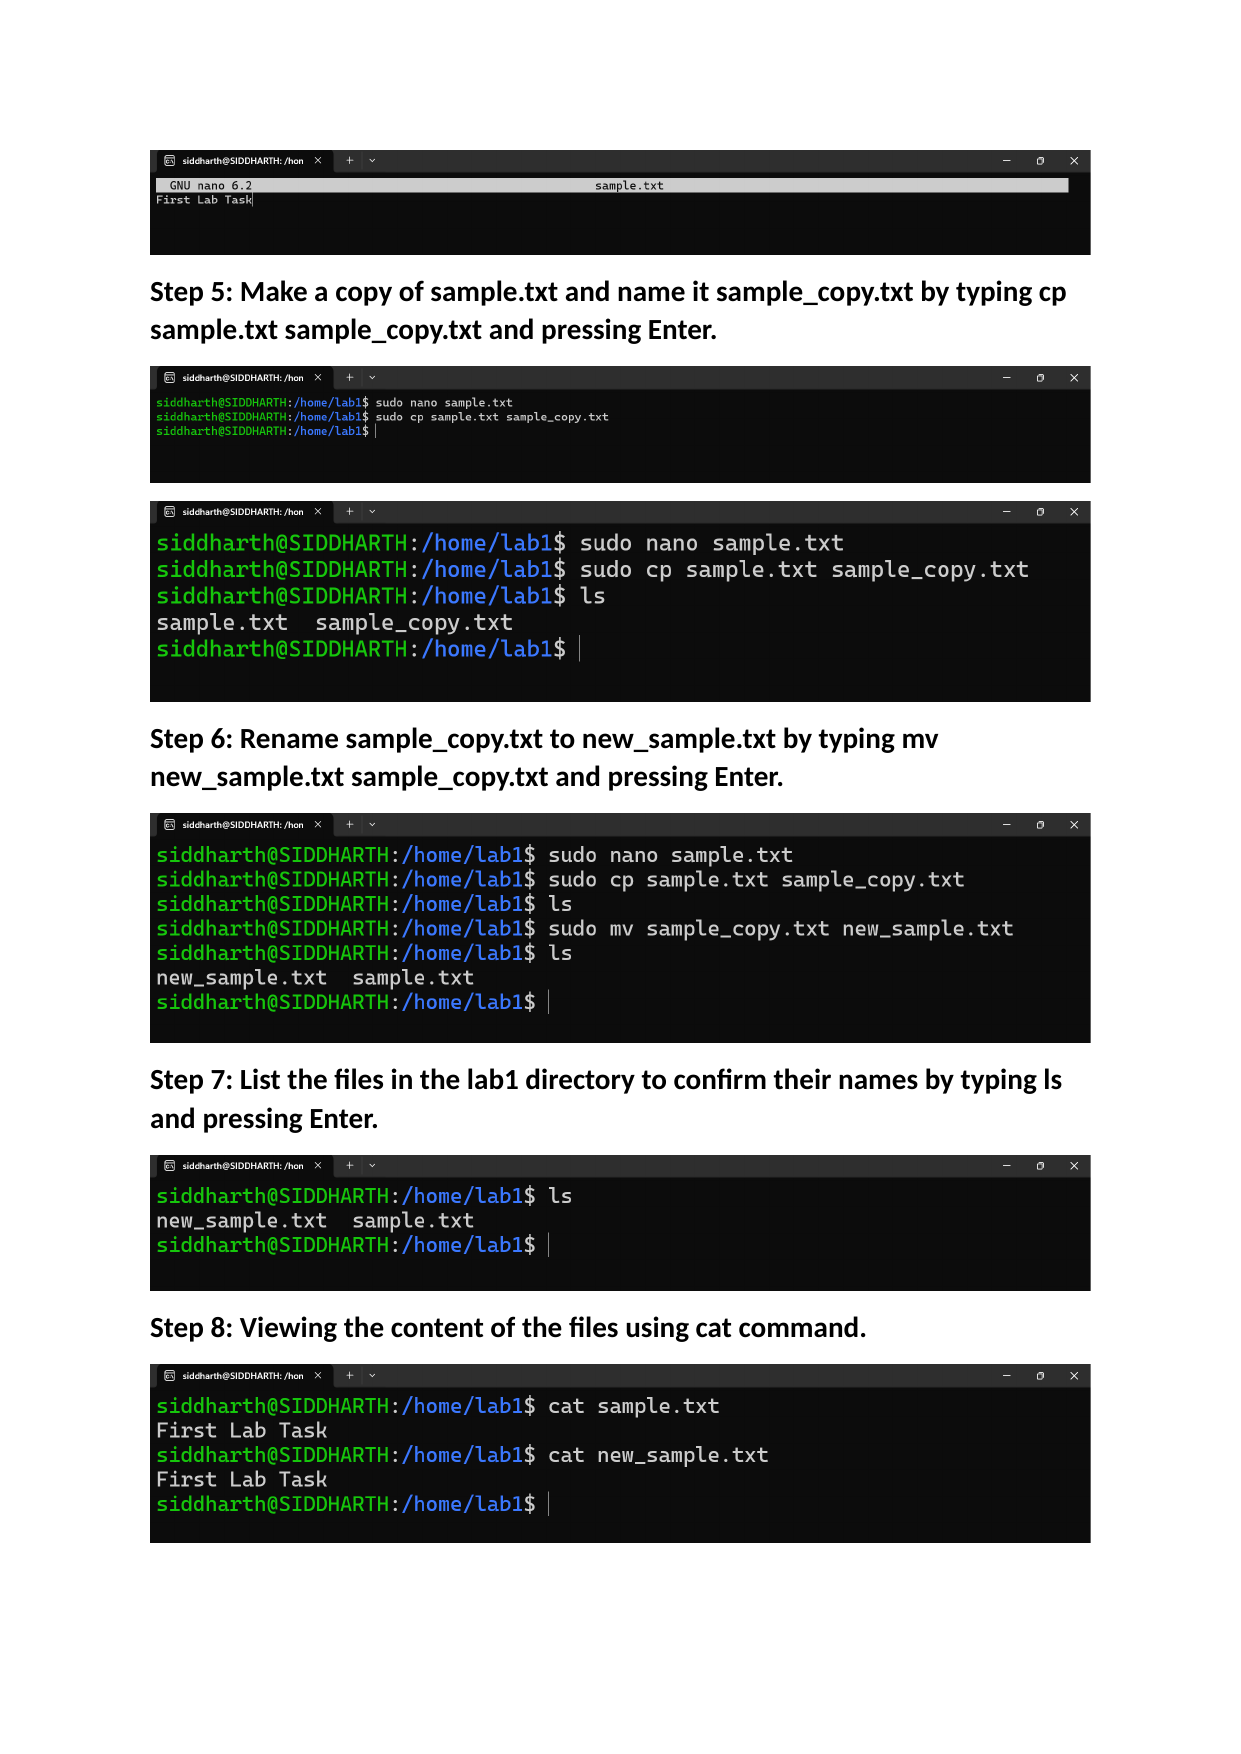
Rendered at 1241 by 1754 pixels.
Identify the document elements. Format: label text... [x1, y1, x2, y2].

text Step 8: Viewing the content of the files using cat command. [150, 1309, 1090, 1345]
picture [150, 150, 1091, 255]
text Step 7: List the files in the lab1 directory to confirm their names by typing ls and pressing Enter. [150, 1061, 1090, 1136]
picture [150, 1364, 1091, 1543]
text Step 6: Rename sample_copy.txt to new_sample.txt by typing mv new_sample.txt sample_copy.txt and pressing Enter. [150, 720, 1090, 794]
picture [150, 1155, 1091, 1291]
picture [150, 813, 1091, 1043]
picture [150, 501, 1091, 702]
text Step 5: Make a copy of sample.txt and name it sample_copy.txt by typing cp sample.txt sample_copy.txt and pressing Enter. [150, 273, 1090, 347]
picture [150, 366, 1091, 483]
